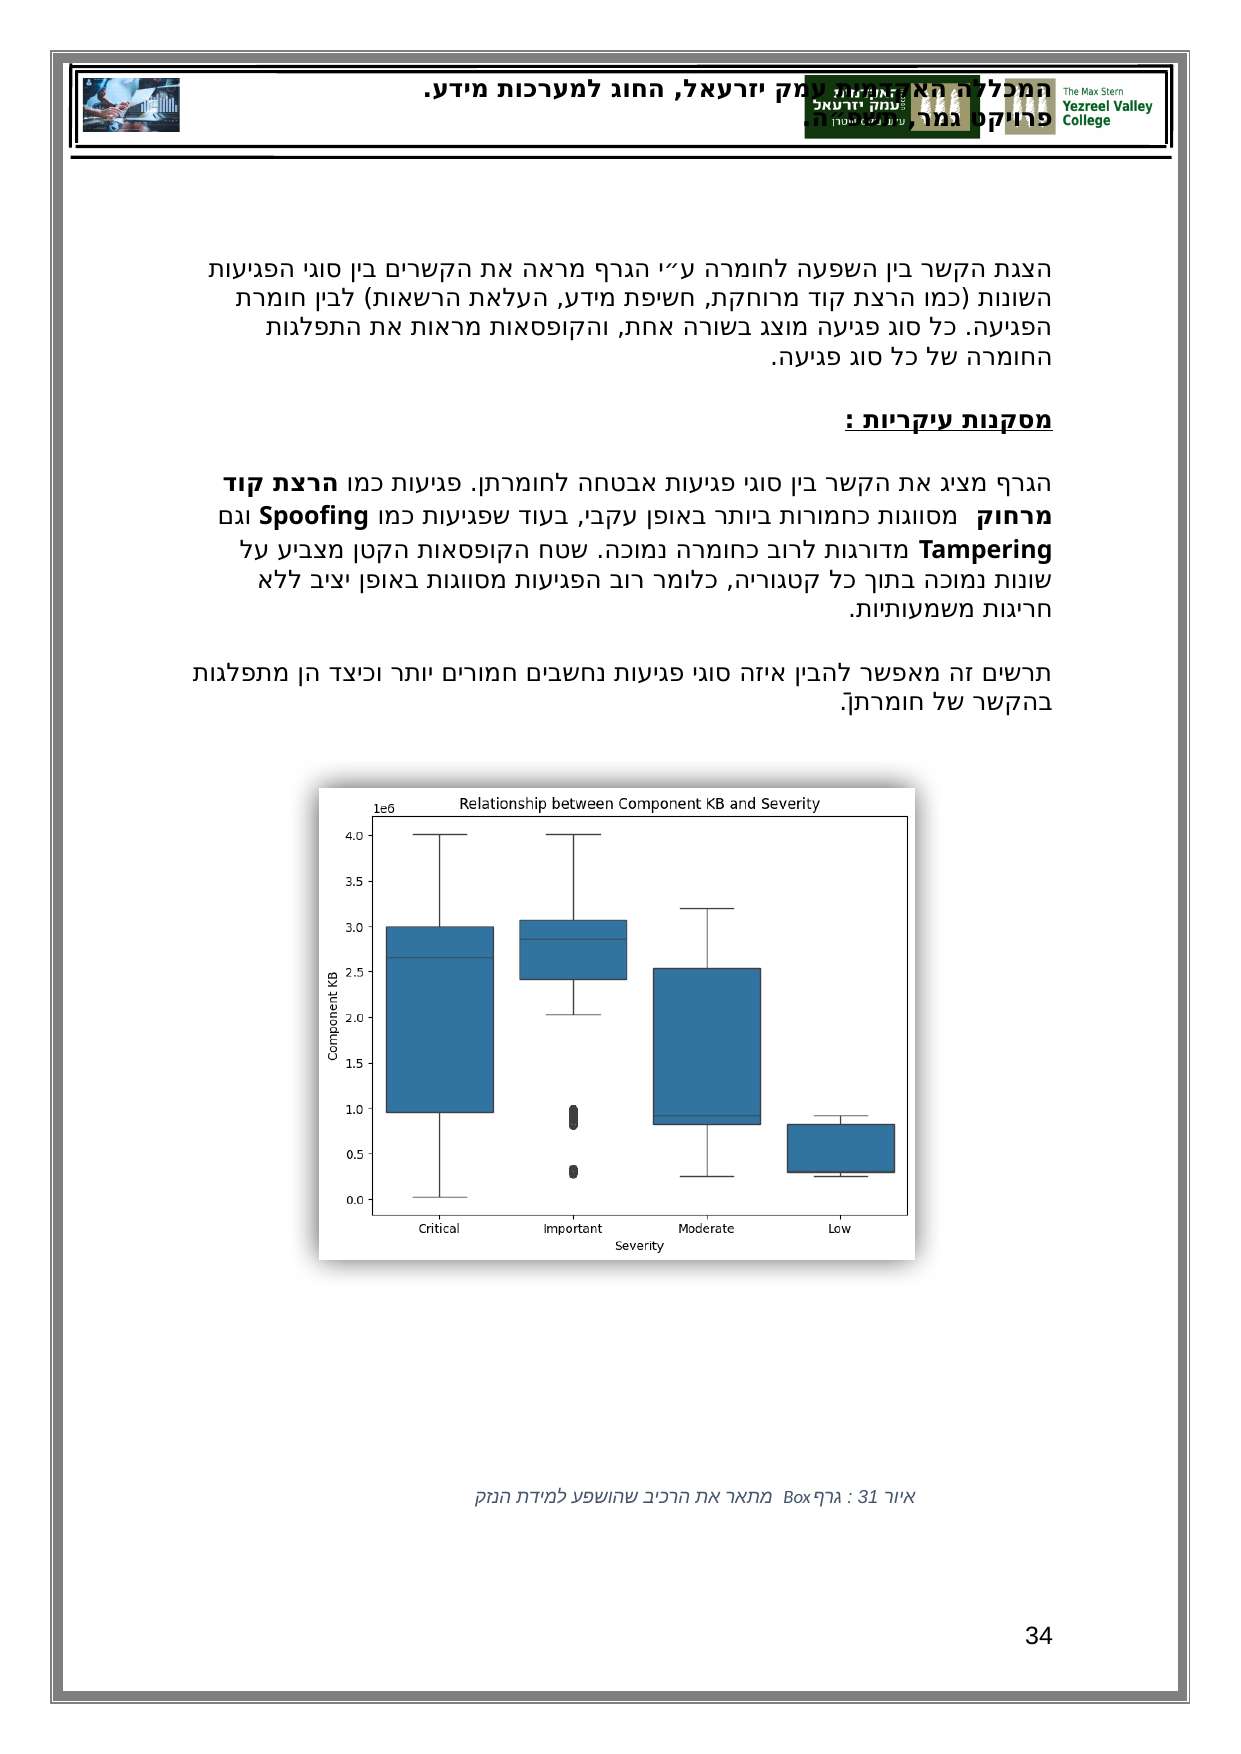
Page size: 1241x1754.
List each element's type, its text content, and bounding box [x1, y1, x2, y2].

picture [319, 788, 915, 1260]
text תרשים זה מאפשר להבין איזה סוגי פגיעות נחשבים חמורים יותר וכיצד הן מתפלגות בהקשר של חומרתן.ֿ [187, 658, 1053, 716]
text הצגת הקשר בין השפעה לחומרה ע״י הגרף מראה את הקשרים בין סוגי הפגיעות השונות (כמו הרצת קוד מרוחקת, חשיפת מידע, העלאת הרשאות) לבין חומרת הפגיעה. כל סוג פגיעה מוצג בשורה אחת, והקופסאות מראות את התפלגות החומרה של כל סוג פגיעה. [187, 254, 1053, 371]
picture [1001, 75, 1157, 138]
picture [82, 78, 180, 132]
text מסקנות עיקריות : [187, 405, 1053, 434]
text הגרף מציג את הקשר בין סוגי פגיעות אבטחה לחומרתן. פגיעות כמו הרצת קוד מרחוק מסווגות כחמורות ביותר באופן עקבי, בעוד שפגיעות כמו Spoofing וגם Tampering מדורגות לרוב כחומרה נמוכה. שטח הקופסאות הקטן מצביע על שונות נמוכה בתוך כל קטגוריה, כלומר רוב הפגיעות מסווגות באופן יציב ללא חריגות משמעותיות. [187, 468, 1053, 624]
picture [804, 75, 981, 139]
